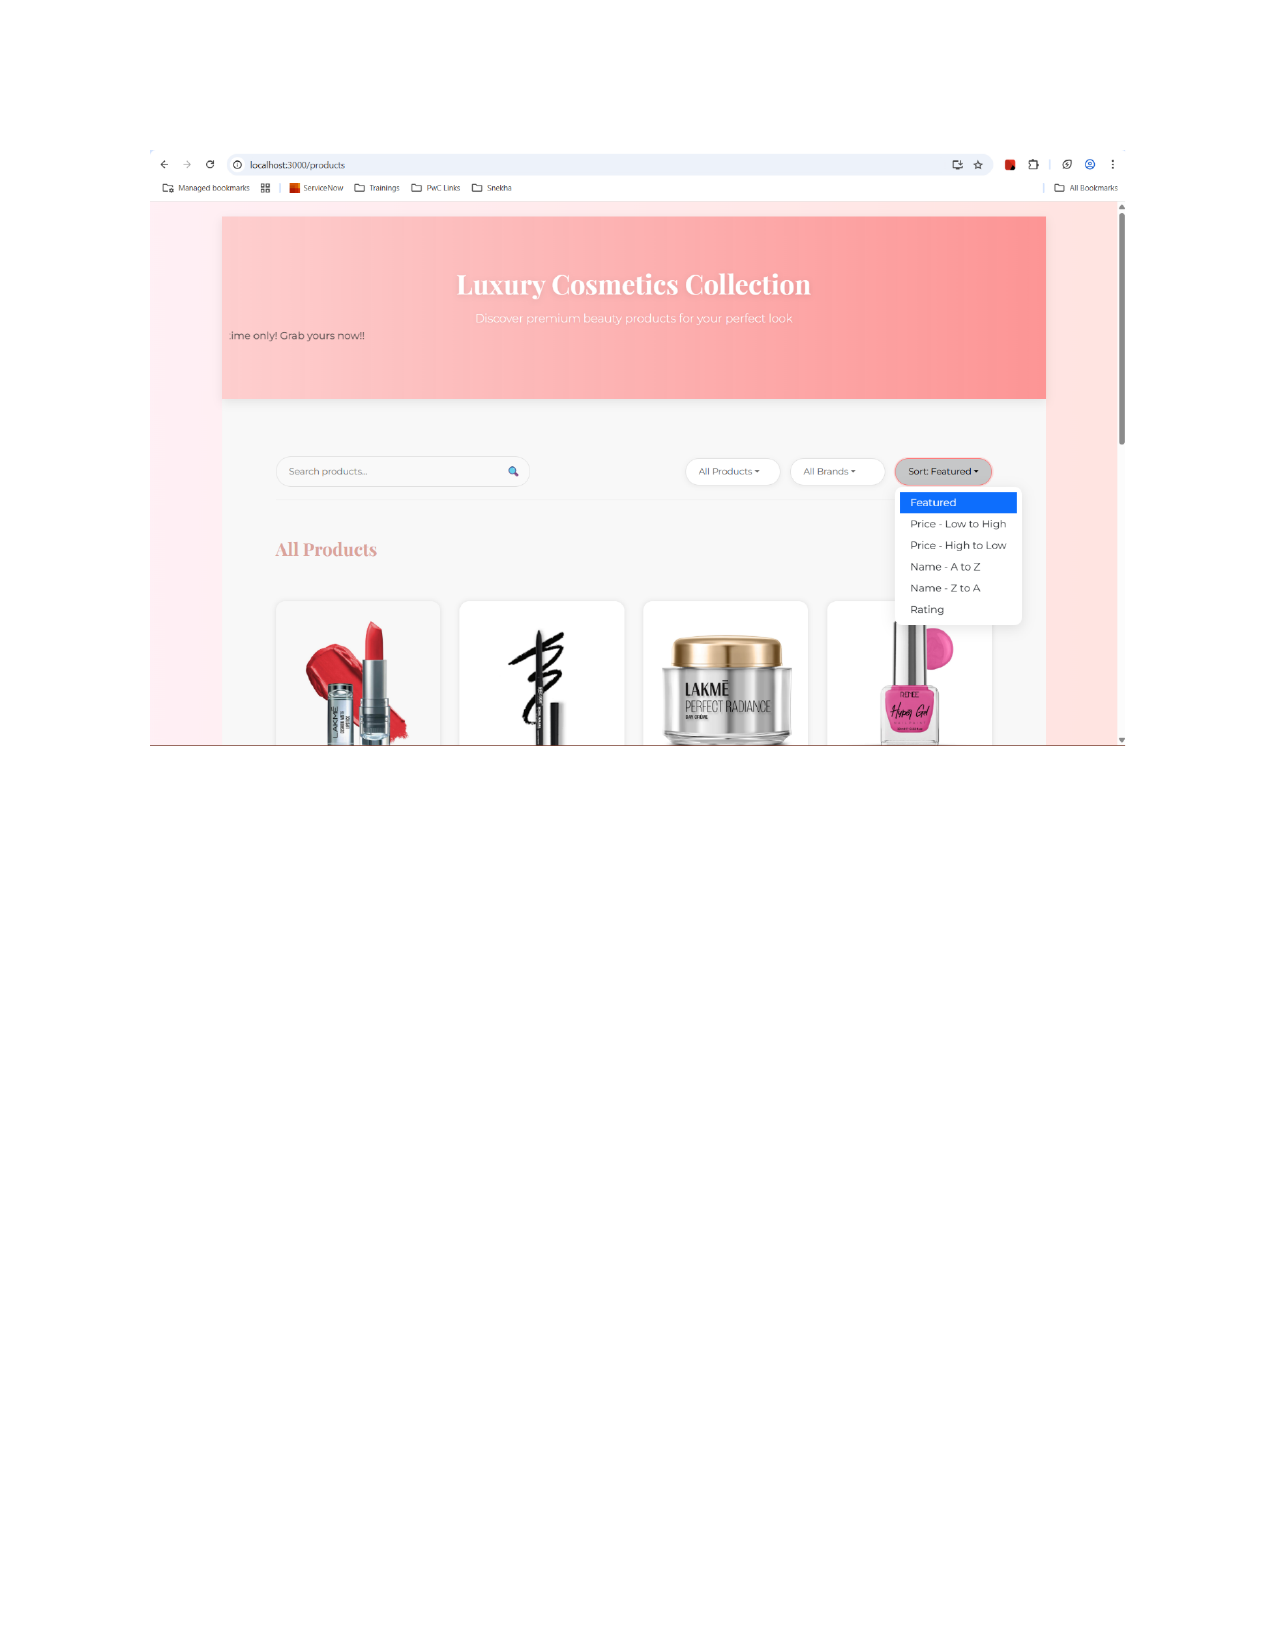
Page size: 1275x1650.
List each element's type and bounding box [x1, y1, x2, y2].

picture [150, 150, 1125, 746]
